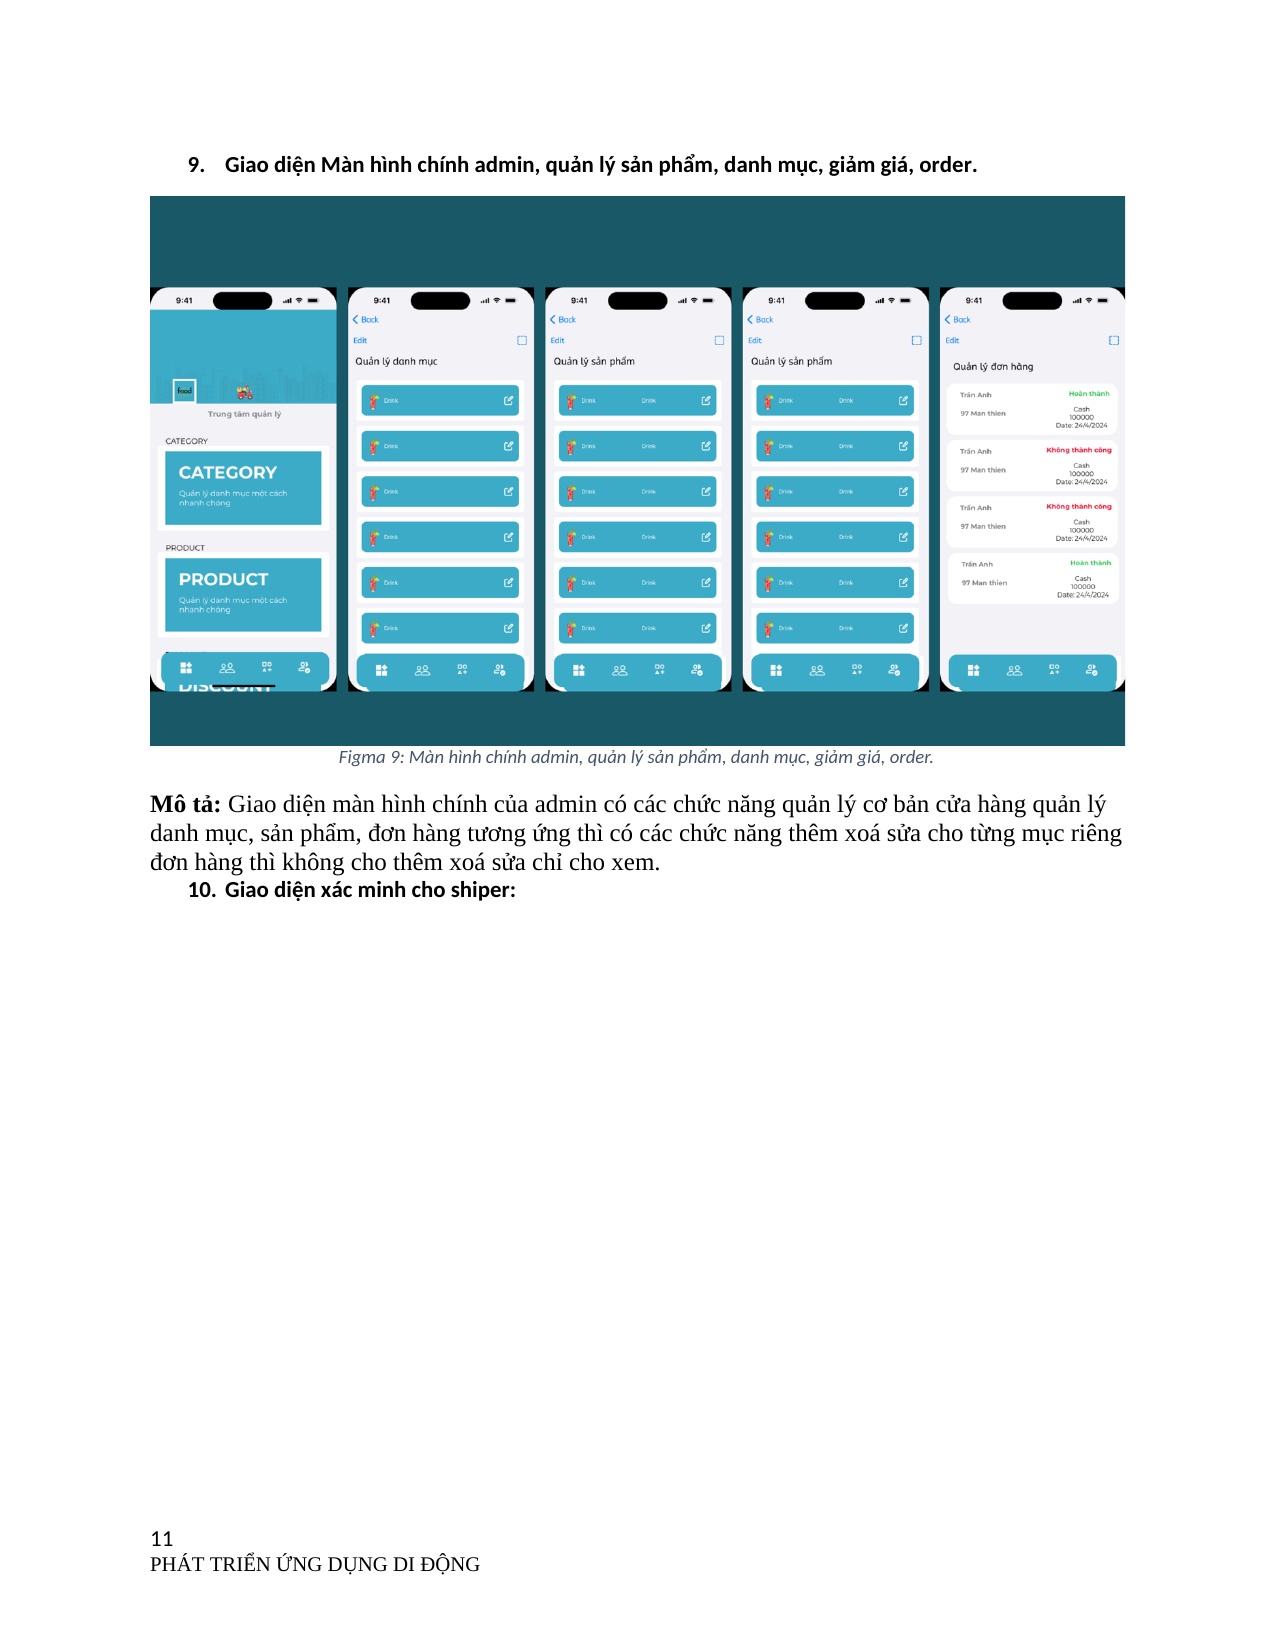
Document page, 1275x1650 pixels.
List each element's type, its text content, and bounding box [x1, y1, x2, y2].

list Giao diện Màn hình chính admin, quản lý sản phẩm, danh mục, giảm giá, order. [187, 150, 1125, 178]
text Mô tả: Giao diện màn hình chính của admin có các chức năng quản lý cơ bản cửa hàng quản lý danh mục, sản phẩm, đơn hàng tương ứng thì có các chức năng thêm xoá sửa cho từng mục riêng đơn hàng thì không cho thêm xoá sửa chỉ cho xem. [150, 789, 1125, 875]
list Giao diện xác minh cho shiper: [187, 875, 1125, 903]
picture [150, 196, 1125, 746]
text Figma 9: Màn hình chính admin, quản lý sản phẩm, danh mục, giảm giá, order. [150, 746, 1125, 768]
